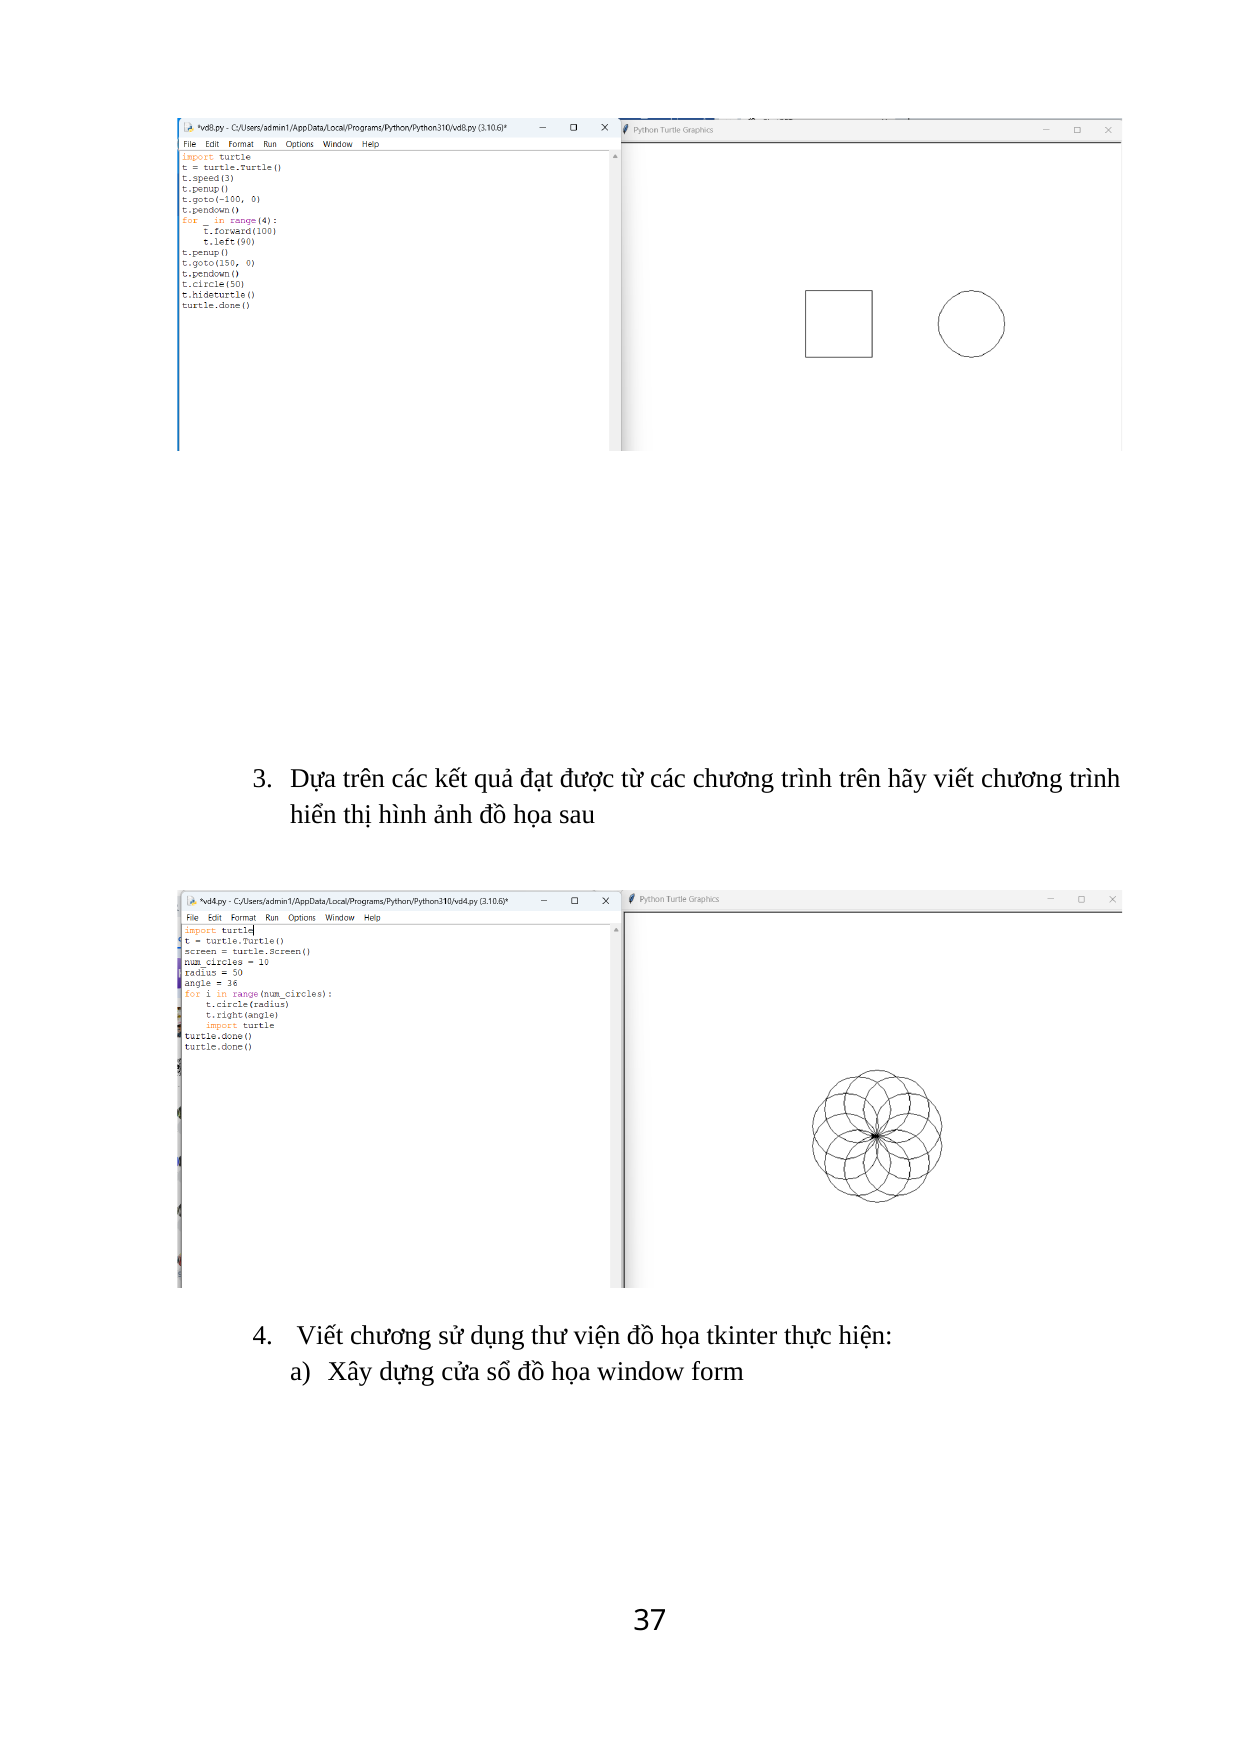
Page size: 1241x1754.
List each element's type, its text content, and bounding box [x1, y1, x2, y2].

list Xây dựng cửa sổ đồ họa window form [290, 1355, 1122, 1386]
list Dựa trên các kết quả đạt được từ các chương trình trên hãy viết chương trình hiển thị hình ảnh đồ họa sau [252, 762, 1122, 829]
picture [177, 890, 1123, 1288]
list Viết chương sử dụng thư viện đồ họa tkinter thực hiện: [252, 1319, 1122, 1350]
picture [177, 118, 1123, 451]
